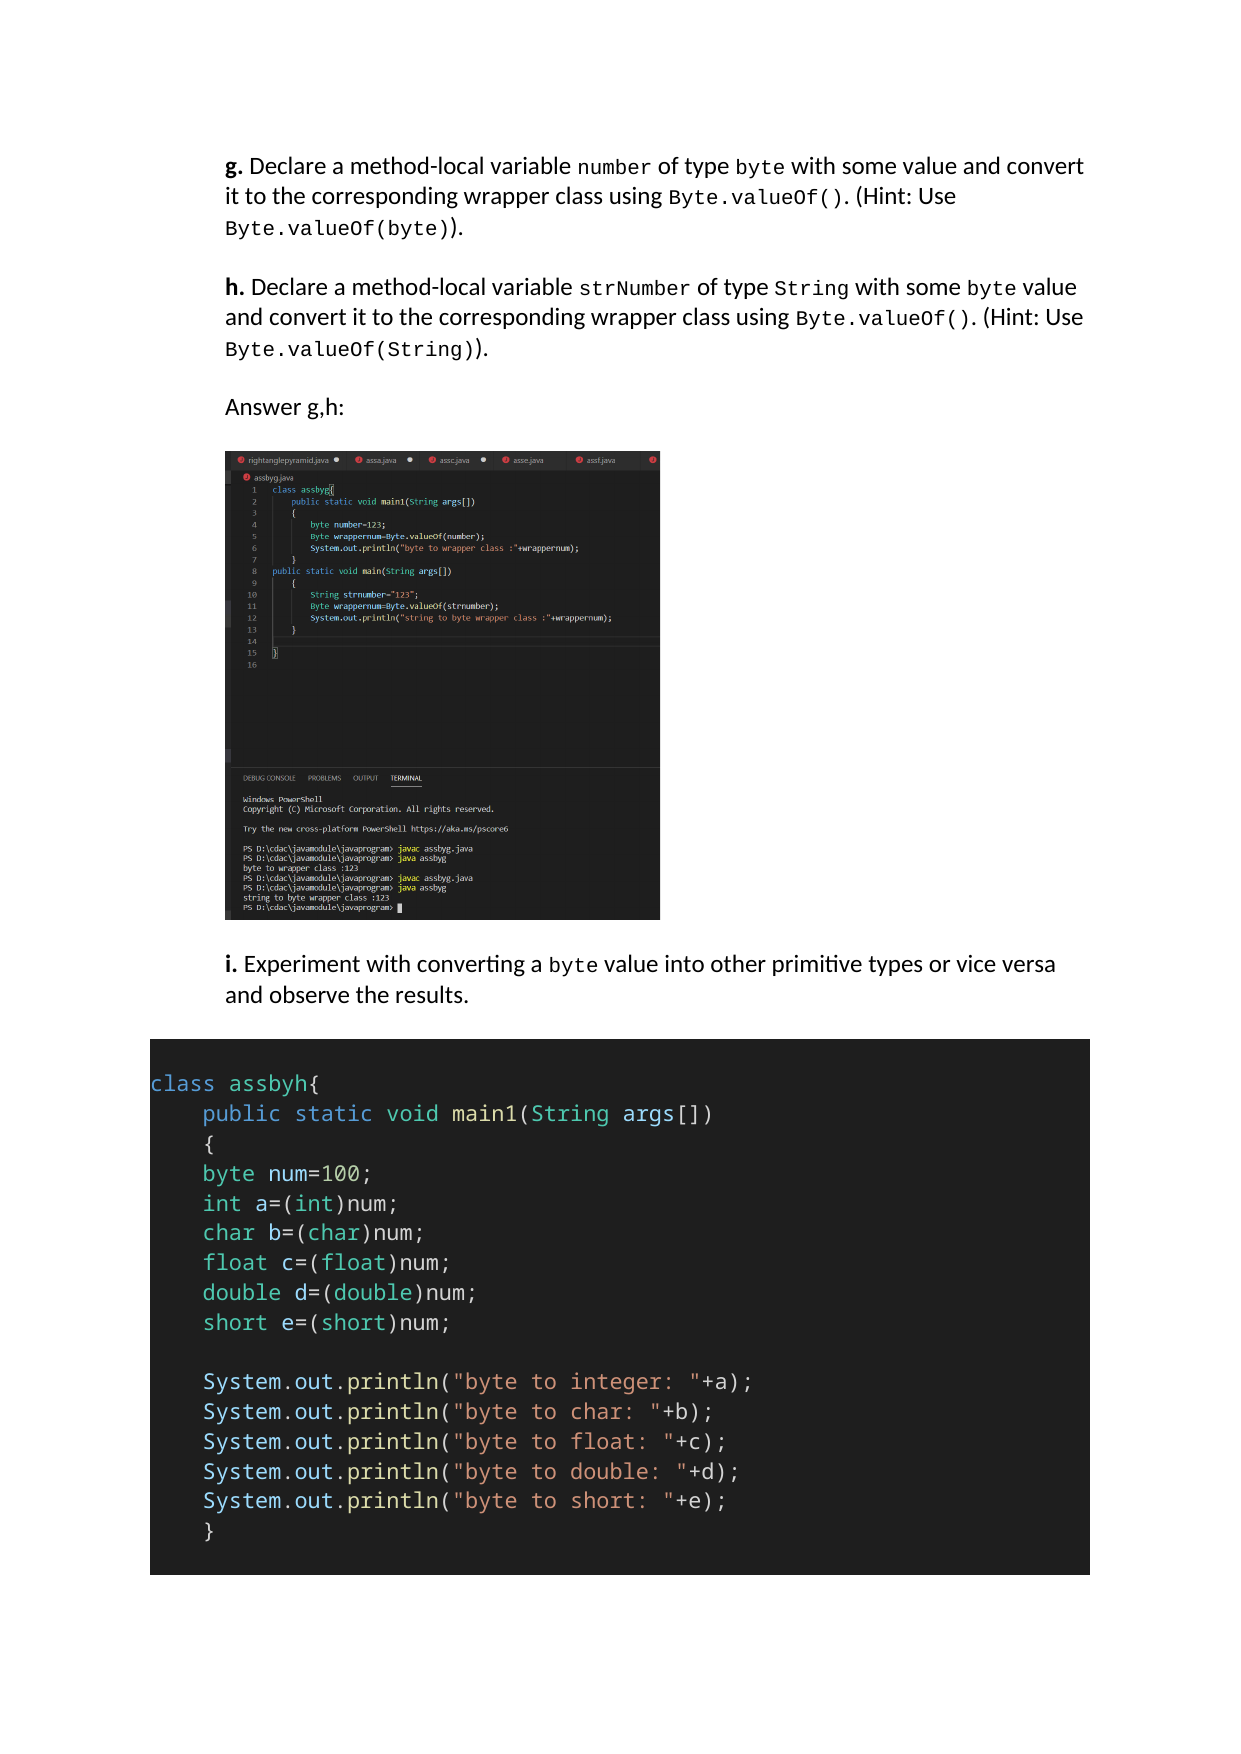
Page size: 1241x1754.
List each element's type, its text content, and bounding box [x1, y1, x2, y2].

text double d=(double)num; [150, 1277, 1090, 1307]
text System.out.println("byte to char: "+b); [150, 1396, 1090, 1426]
text h. Declare a method-local variable strNumber of type String with some byte value and convert it to the corresponding wrapper class using Byte.valueOf(). (Hint: Use Byte.valueOf(String)). [225, 271, 1090, 362]
text int a=(int)num; [150, 1188, 1090, 1217]
text System.out.println("byte to integer: "+a); [150, 1366, 1090, 1396]
text float c=(float)num; [150, 1247, 1090, 1277]
text System.out.println("byte to short: "+e); [150, 1486, 1090, 1515]
text Answer g,h: [225, 391, 1090, 422]
text System.out.println("byte to float: "+c); [150, 1426, 1090, 1456]
text i. Experiment with converting a byte value into other primitive types or vice versa and observe the results. [225, 948, 1090, 1009]
text g. Declare a method-local variable number of type byte with some value and convert it to the corresponding wrapper class using Byte.valueOf(). (Hint: Use Byte.valueOf(byte)). [225, 150, 1090, 242]
text } [150, 1515, 1090, 1545]
text byte num=100; [150, 1158, 1090, 1188]
text char b=(char)num; [150, 1217, 1090, 1247]
text public static void main1(String args[]) [150, 1098, 1090, 1128]
picture [225, 451, 661, 920]
text System.out.println("byte to double: "+d); [150, 1456, 1090, 1486]
text short e=(short)num; [150, 1307, 1090, 1337]
text class assbyh{ [150, 1068, 1090, 1098]
text { [150, 1128, 1090, 1158]
